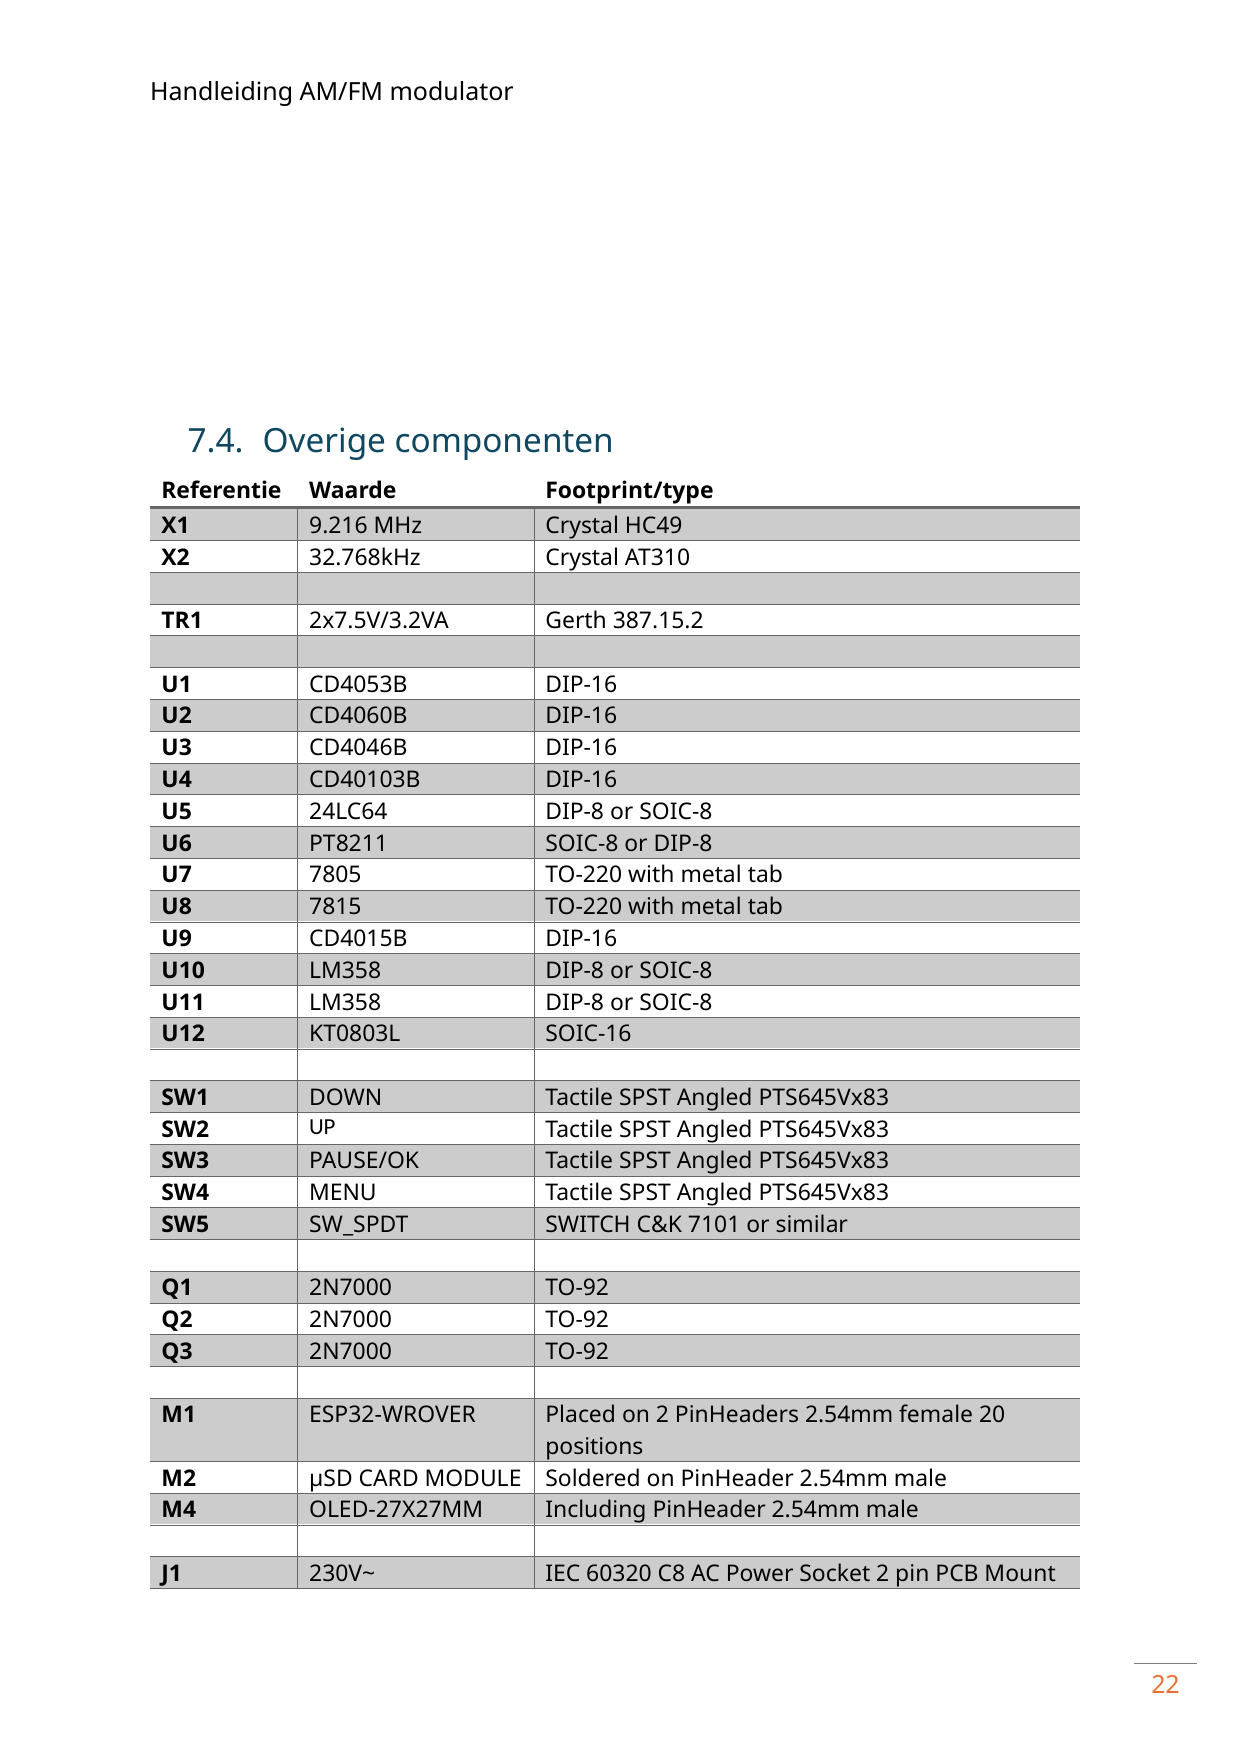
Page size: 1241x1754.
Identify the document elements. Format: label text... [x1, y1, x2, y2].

table_cell TR1 [150, 605, 297, 635]
table_cell Tactile SPST Angled PTS645Vx83 [535, 1081, 1080, 1112]
table_cell DIP-8 or SOIC-8 [535, 954, 1080, 985]
table_cell U7 [150, 859, 297, 889]
table_cell [535, 1526, 1080, 1556]
table_cell Crystal HC49 [535, 509, 1080, 540]
table_cell SW2 [150, 1113, 297, 1144]
table_cell U12 [150, 1018, 297, 1048]
table_cell J1 [150, 1557, 297, 1588]
table_cell TO-220 with metal tab [535, 859, 1080, 889]
subtitle Overige componenten [187, 417, 1090, 463]
table_cell SOIC-16 [535, 1018, 1080, 1048]
table_cell Soldered on PinHeader 2.54mm male [535, 1462, 1080, 1493]
table_cell CD4053B [298, 668, 534, 699]
table_cell TO-92 [535, 1335, 1080, 1366]
table_header Footprint/type [534, 475, 1080, 506]
table_cell 7815 [298, 891, 534, 921]
table_cell SW4 [150, 1177, 297, 1207]
table_cell [535, 1050, 1080, 1080]
table_cell 2N7000 [298, 1272, 534, 1303]
table_cell Gerth 387.15.2 [535, 605, 1080, 635]
table_cell 9.216 MHz [298, 509, 534, 540]
table_cell SOIC-8 or DIP-8 [535, 827, 1080, 858]
table_cell DOWN [298, 1081, 534, 1112]
table_cell TO-220 with metal tab [535, 891, 1080, 921]
table_cell X1 [150, 509, 297, 540]
table_cell [150, 1050, 297, 1080]
table_cell [535, 1367, 1080, 1398]
table_cell U6 [150, 827, 297, 858]
table_cell 32.768kHz [298, 541, 534, 572]
table_cell U10 [150, 954, 297, 985]
table_cell Crystal AT310 [535, 541, 1080, 572]
table_cell U9 [150, 923, 297, 953]
table_cell CD40103B [298, 764, 534, 794]
table_cell U5 [150, 795, 297, 826]
table_cell SW_SPDT [298, 1208, 534, 1239]
table_cell [150, 1367, 297, 1398]
table_cell [298, 1050, 534, 1080]
table_cell SW1 [150, 1081, 297, 1112]
table_cell 7805 [298, 859, 534, 889]
table_cell CD4046B [298, 732, 534, 762]
table_cell DIP-8 or SOIC-8 [535, 986, 1080, 1017]
table_cell 24LC64 [298, 795, 534, 826]
table_cell U3 [150, 732, 297, 762]
table_cell Tactile SPST Angled PTS645Vx83 [535, 1145, 1080, 1176]
table_cell [150, 1240, 297, 1271]
table_cell Q2 [150, 1304, 297, 1334]
table_cell IEC 60320 C8 AC Power Socket 2 pin PCB Mount [535, 1557, 1080, 1588]
table_cell 2N7000 [298, 1335, 534, 1366]
table_cell Tactile SPST Angled PTS645Vx83 [535, 1113, 1080, 1144]
table_cell DIP-16 [535, 923, 1080, 953]
table_cell U4 [150, 764, 297, 794]
table_cell U1 [150, 668, 297, 699]
table_header Waarde [298, 475, 534, 506]
table_cell [298, 636, 534, 667]
table_cell 230V~ [298, 1557, 534, 1588]
table_cell SW5 [150, 1208, 297, 1239]
table_cell [535, 636, 1080, 667]
table_cell PT8211 [298, 827, 534, 858]
table_cell UP [298, 1113, 534, 1144]
table_cell DIP-16 [535, 700, 1080, 731]
table_cell ESP32-WROVER [298, 1399, 534, 1461]
table_cell [298, 1526, 534, 1556]
table_cell [150, 573, 297, 604]
table_cell SWITCH C&K 7101 or similar [535, 1208, 1080, 1239]
table_cell Q3 [150, 1335, 297, 1366]
table_cell M4 [150, 1494, 297, 1524]
table_cell [150, 636, 297, 667]
table_cell [535, 1240, 1080, 1271]
table_cell [298, 1367, 534, 1398]
table_cell CD4015B [298, 923, 534, 953]
table_cell KT0803L [298, 1018, 534, 1048]
table_cell DIP-8 or SOIC-8 [535, 795, 1080, 826]
table_cell µSD CARD MODULE [298, 1462, 534, 1493]
table_cell M1 [150, 1399, 297, 1461]
table_cell Placed on 2 PinHeaders 2.54mm female 20 positions [535, 1399, 1080, 1461]
table_cell DIP-16 [535, 668, 1080, 699]
table_cell U2 [150, 700, 297, 731]
table_header Referentie [150, 475, 298, 506]
table_cell Tactile SPST Angled PTS645Vx83 [535, 1177, 1080, 1207]
table_cell LM358 [298, 954, 534, 985]
table_cell SW3 [150, 1145, 297, 1176]
table_cell 2x7.5V/3.2VA [298, 605, 534, 635]
table_cell MENU [298, 1177, 534, 1207]
table_cell TO-92 [535, 1272, 1080, 1303]
table_cell [150, 1526, 297, 1556]
table_cell TO-92 [535, 1304, 1080, 1334]
table_cell U11 [150, 986, 297, 1017]
table_cell M2 [150, 1462, 297, 1493]
table_cell Including PinHeader 2.54mm male [535, 1494, 1080, 1524]
table_cell CD4060B [298, 700, 534, 731]
table_cell OLED-27X27MM [298, 1494, 534, 1524]
table_cell DIP-16 [535, 732, 1080, 762]
table_cell LM358 [298, 986, 534, 1017]
table_cell [535, 573, 1080, 604]
table_cell PAUSE/OK [298, 1145, 534, 1176]
table_cell DIP-16 [535, 764, 1080, 794]
table_cell U8 [150, 891, 297, 921]
table_cell 2N7000 [298, 1304, 534, 1334]
table_cell [298, 1240, 534, 1271]
table_cell X2 [150, 541, 297, 572]
table_cell [298, 573, 534, 604]
table_cell Q1 [150, 1272, 297, 1303]
